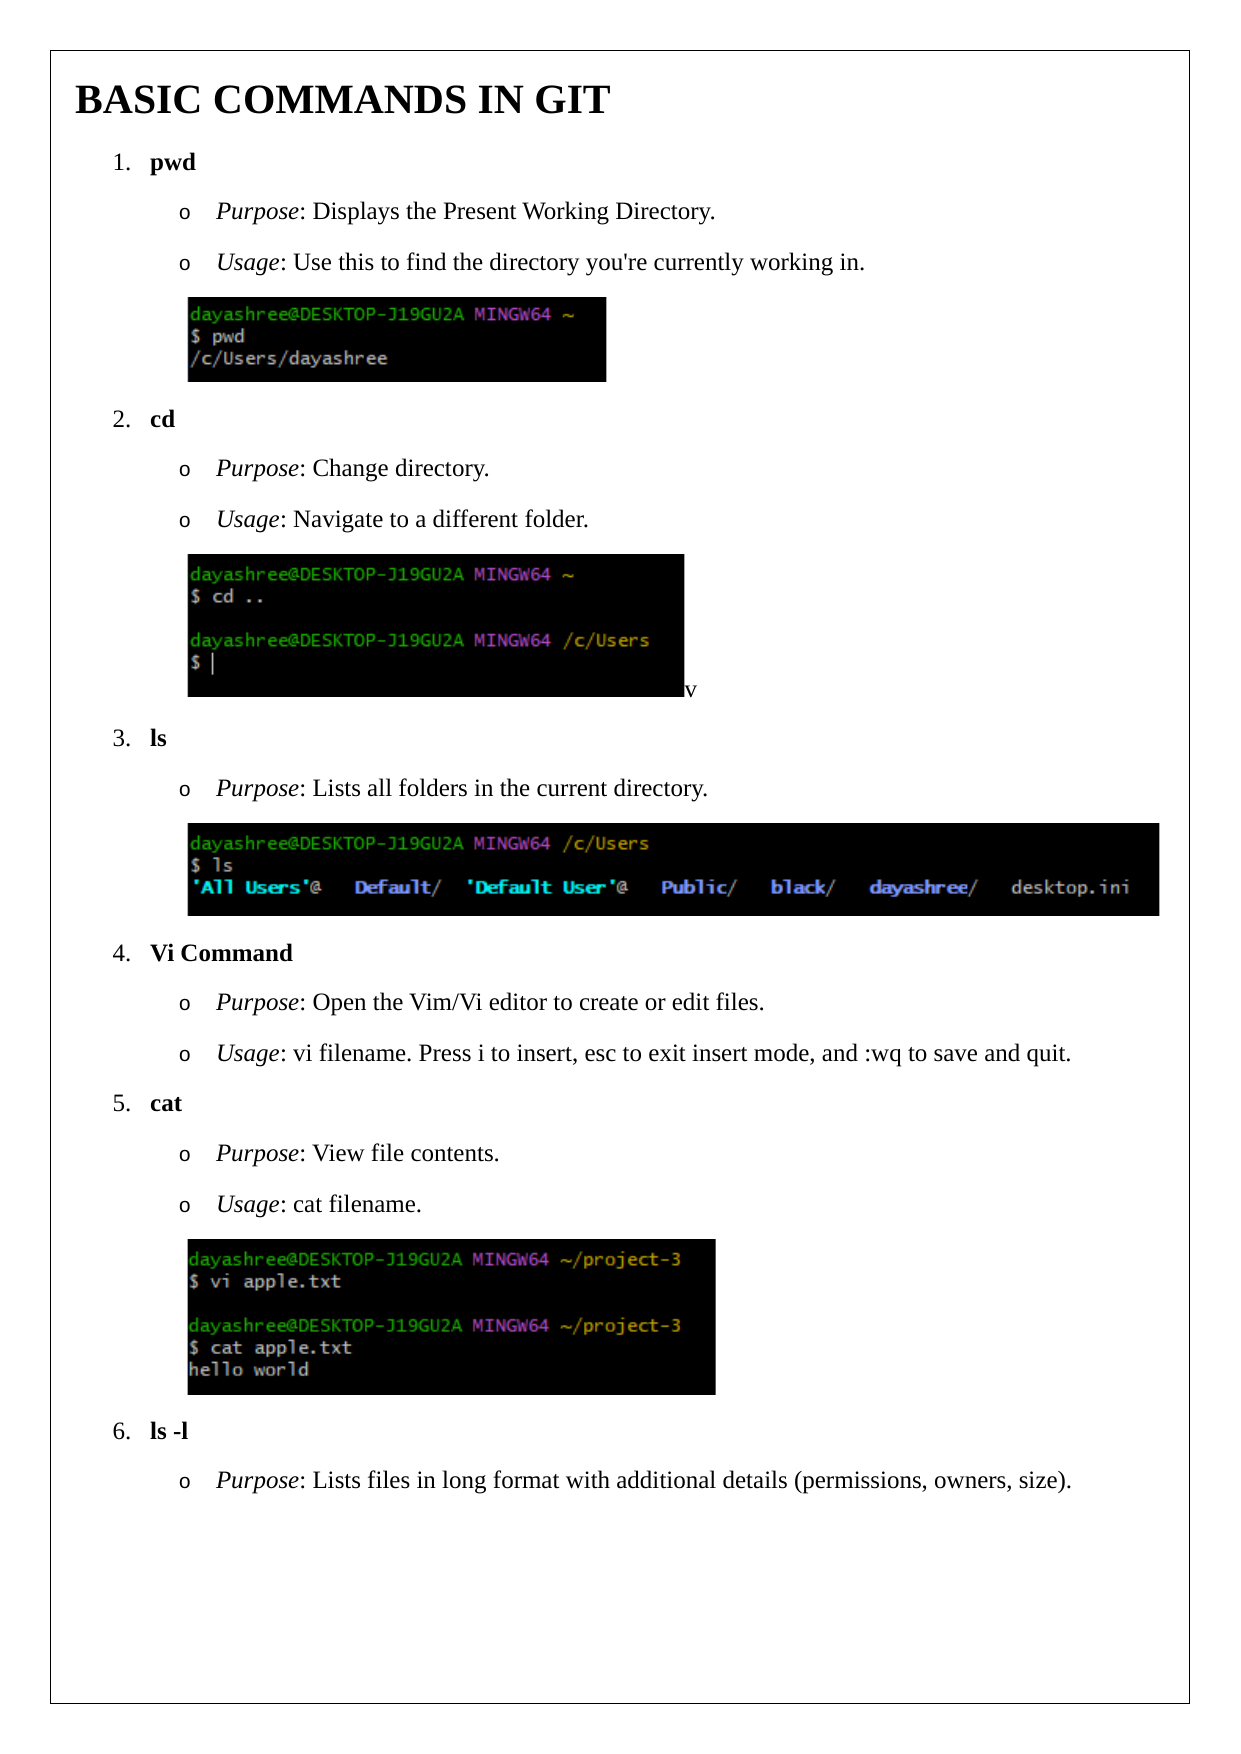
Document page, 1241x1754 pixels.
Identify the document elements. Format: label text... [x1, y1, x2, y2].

picture [187, 554, 685, 697]
list Purpose: Change directory. [178, 453, 1165, 483]
list Purpose: Displays the Present Working Directory. [178, 196, 1165, 226]
list ls [112, 723, 1165, 752]
list Usage: cat filename. [178, 1189, 1165, 1218]
list Usage: Navigate to a different folder. [178, 504, 1165, 534]
list Purpose: View file contents. [178, 1138, 1165, 1168]
picture [187, 1239, 716, 1395]
list Purpose: Open the Vim/Vi editor to create or edit files. [178, 987, 1165, 1017]
list Purpose: Lists all folders in the current directory. [178, 773, 1165, 803]
picture [187, 297, 607, 382]
list Purpose: Lists files in long format with additional details (permissions, owners, size). [178, 1466, 1165, 1495]
list cd [112, 404, 1165, 433]
list cat [112, 1088, 1165, 1117]
list pwd [112, 147, 1165, 176]
list Vi Command [112, 938, 1165, 966]
list Usage: Use this to find the directory you're currently working in. [178, 247, 1165, 277]
picture [187, 823, 1160, 916]
list Usage: vi filename. Press i to insert, esc to exit insert mode, and :wq to save and quit. [178, 1038, 1165, 1067]
list ls -l [112, 1416, 1165, 1445]
text BASIC COMMANDS IN GIT [75, 75, 1165, 123]
